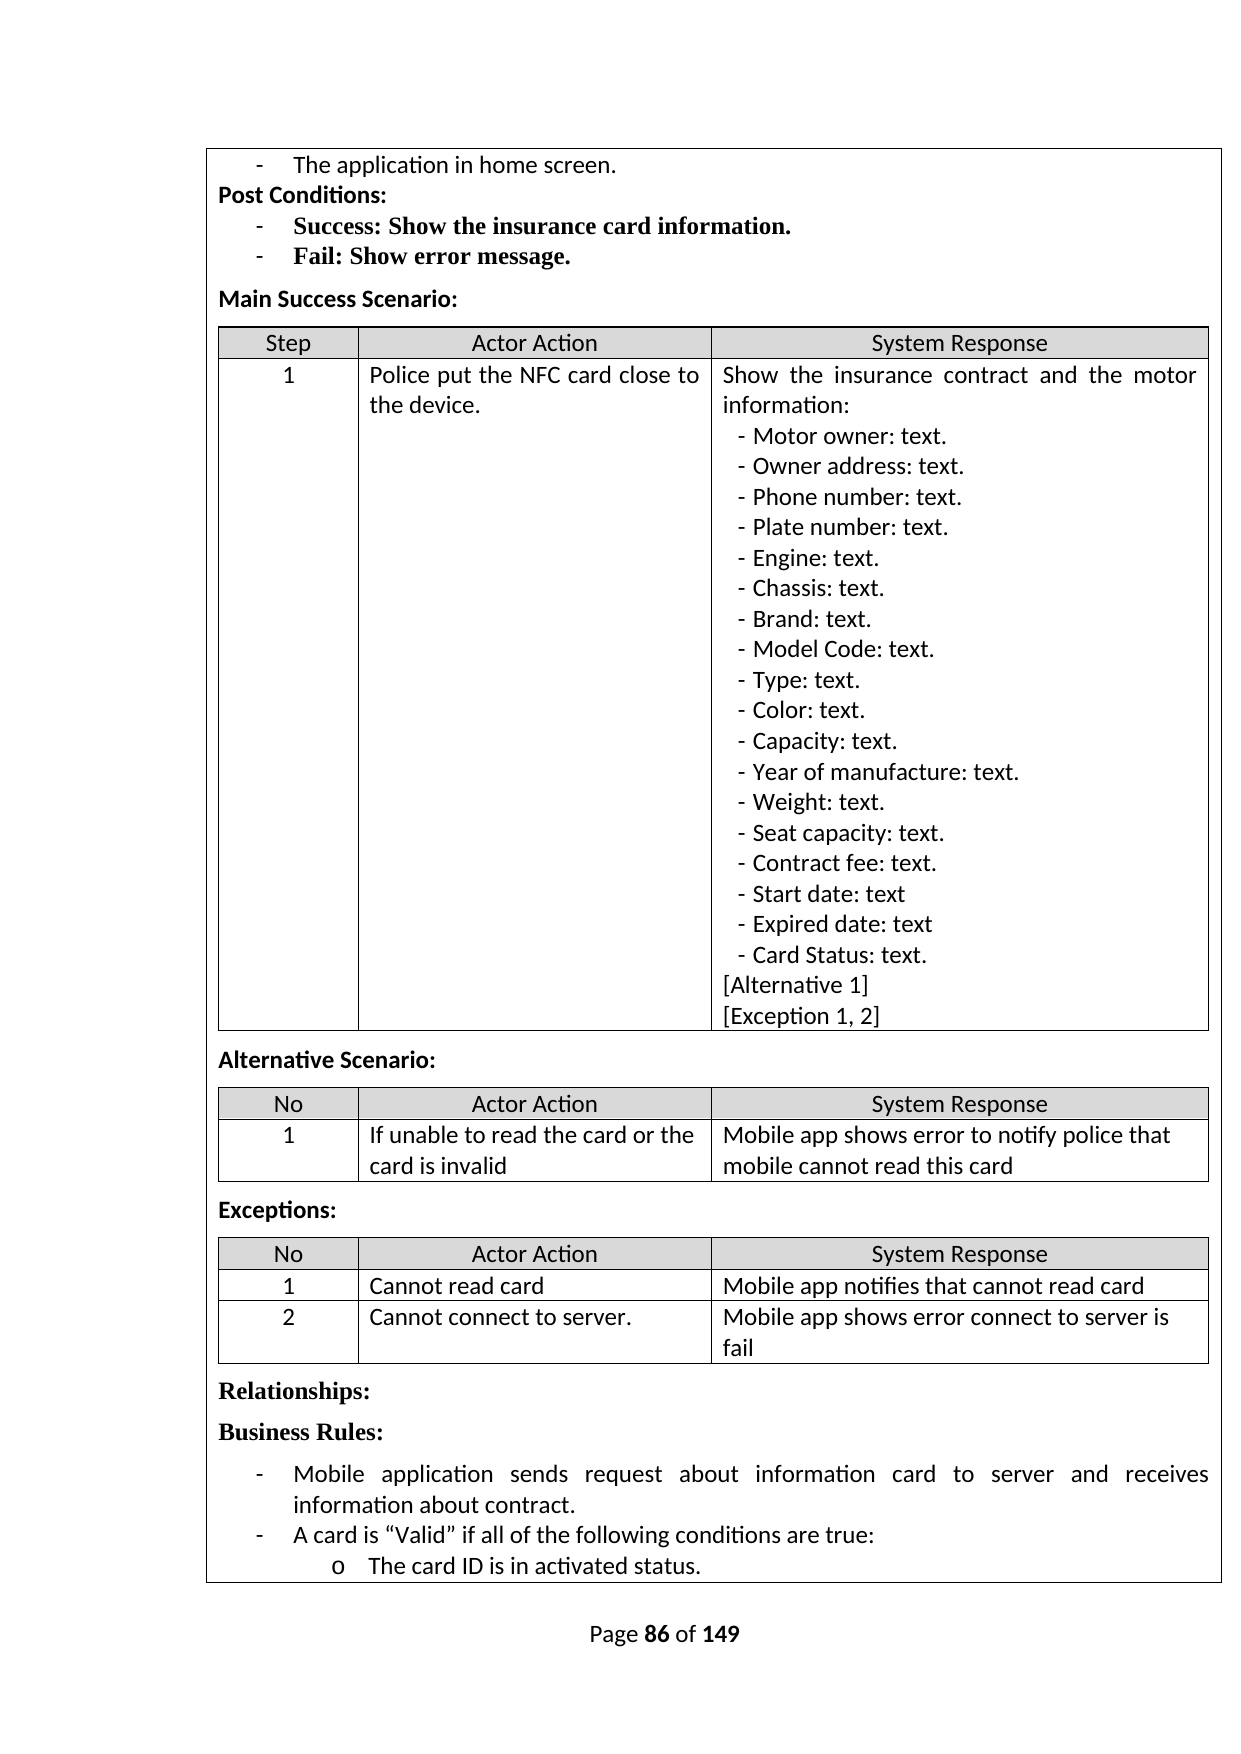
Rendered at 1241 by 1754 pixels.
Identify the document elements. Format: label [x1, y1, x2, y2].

table_cell [207, 149, 1221, 1582]
